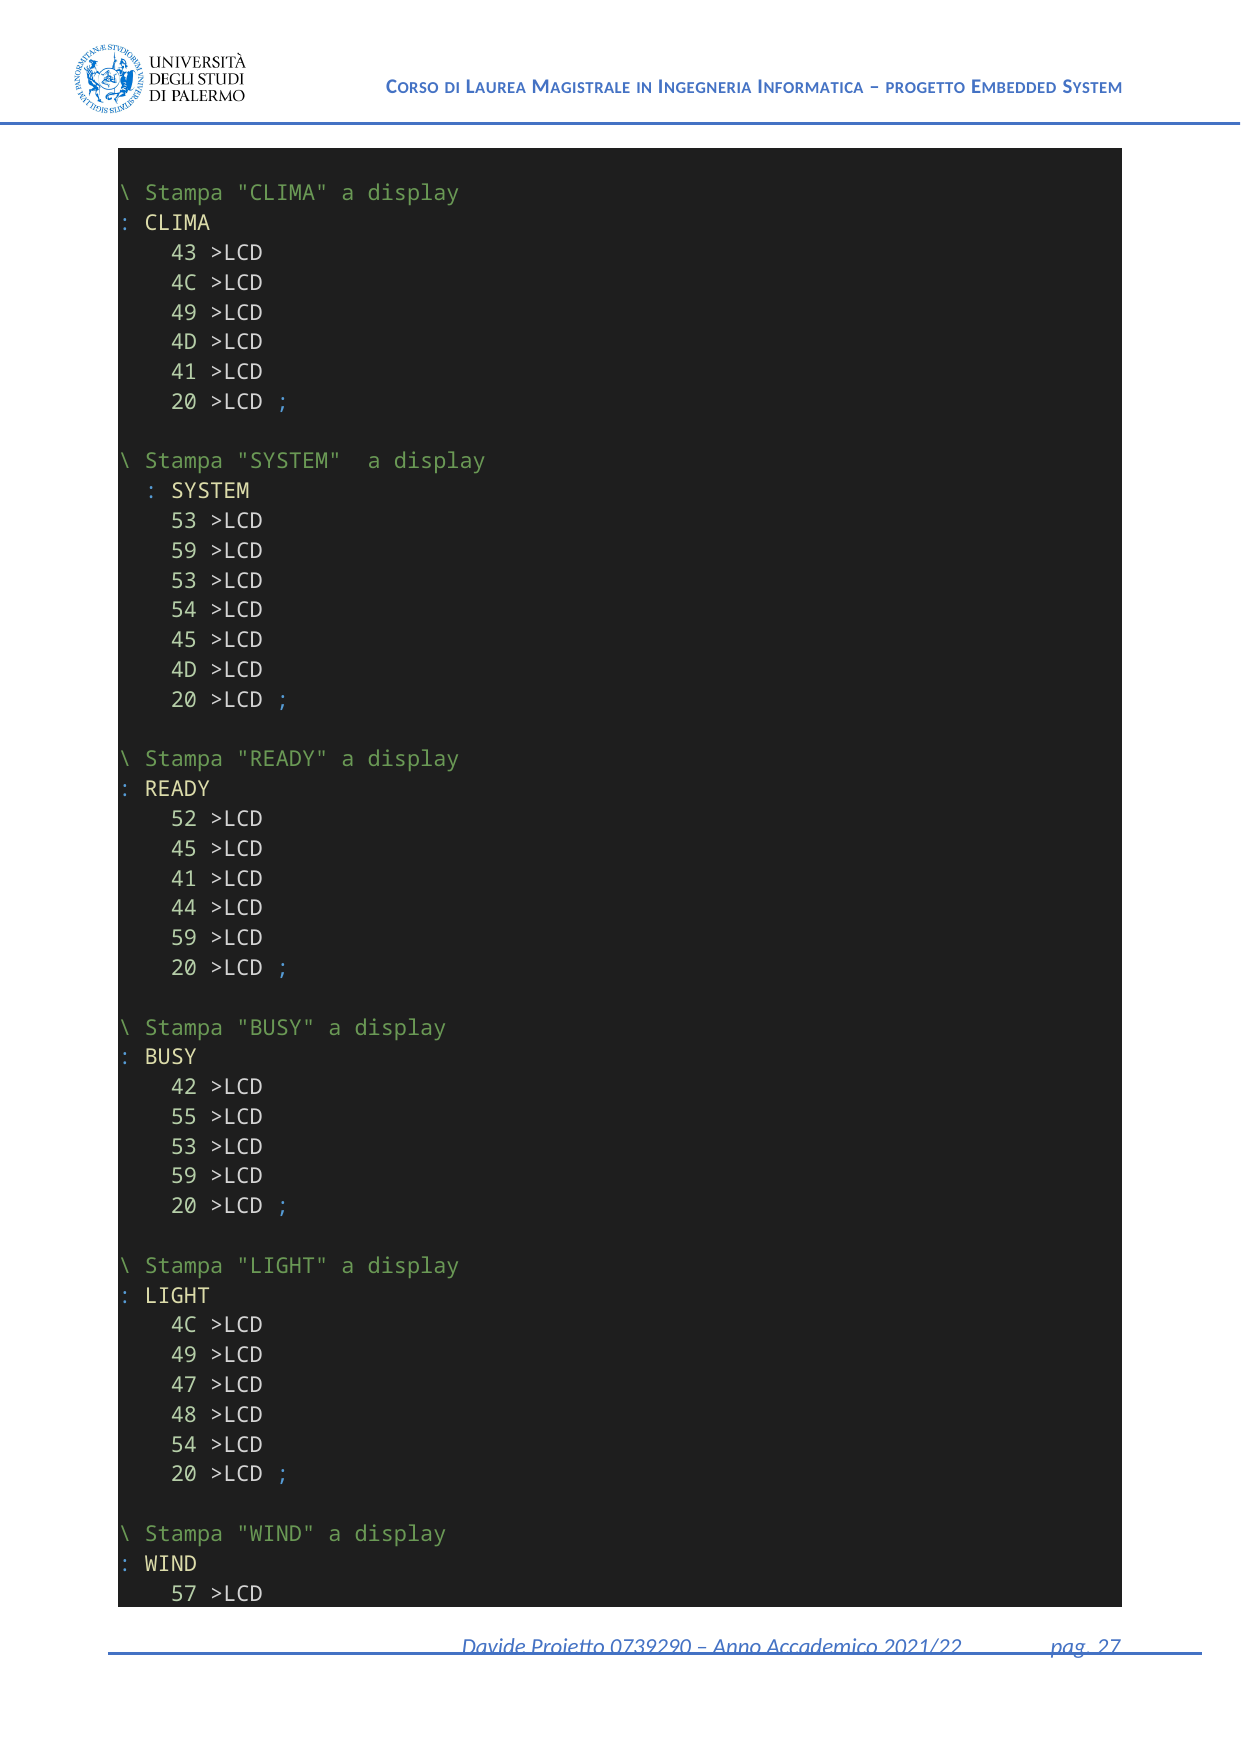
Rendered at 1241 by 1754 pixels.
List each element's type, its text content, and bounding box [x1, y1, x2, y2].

text 20 >LCD ; [118, 952, 1122, 982]
text 47 >LCD [118, 1369, 1122, 1399]
text 41 >LCD [118, 863, 1122, 892]
text 20 >LCD ; [118, 386, 1122, 416]
text 57 >LCD [118, 1578, 1122, 1607]
text \ Stampa "READY" a display [118, 743, 1122, 773]
text 49 >LCD [118, 1339, 1122, 1369]
text 20 >LCD ; [118, 1190, 1122, 1220]
text \ Stampa "CLIMA" a display [118, 177, 1122, 207]
text 43 >LCD [118, 237, 1122, 267]
text 4C >LCD [118, 267, 1122, 297]
text 20 >LCD ; [118, 1458, 1122, 1488]
text 53 >LCD [118, 1131, 1122, 1161]
text 20 >LCD ; [118, 684, 1122, 714]
text 44 >LCD [118, 892, 1122, 922]
text 45 >LCD [118, 624, 1122, 654]
text 59 >LCD [118, 922, 1122, 952]
text 45 >LCD [118, 833, 1122, 863]
text 48 >LCD [118, 1399, 1122, 1429]
text : BUSY [118, 1041, 1122, 1071]
text 55 >LCD [118, 1101, 1122, 1131]
text : WIND [118, 1548, 1122, 1578]
text : LIGHT [118, 1280, 1122, 1309]
text 4D >LCD [118, 654, 1122, 684]
text 54 >LCD [118, 1429, 1122, 1458]
text 52 >LCD [118, 803, 1122, 833]
text \ Stampa "WIND" a display [118, 1518, 1122, 1548]
text 53 >LCD [118, 565, 1122, 594]
text : CLIMA [118, 207, 1122, 237]
text 59 >LCD [118, 1161, 1122, 1190]
text \ Stampa "LIGHT" a display [118, 1250, 1122, 1280]
picture [72, 41, 252, 117]
text 53 >LCD [118, 505, 1122, 535]
text 42 >LCD [118, 1071, 1122, 1101]
text \ Stampa "BUSY" a display [118, 1012, 1122, 1041]
text 49 >LCD [118, 297, 1122, 326]
text 54 >LCD [118, 594, 1122, 624]
text 41 >LCD [118, 356, 1122, 386]
text 59 >LCD [118, 535, 1122, 565]
text 4D >LCD [118, 326, 1122, 356]
text \ Stampa "SYSTEM" a display [118, 446, 1122, 475]
text : READY [118, 773, 1122, 803]
text 4C >LCD [118, 1309, 1122, 1339]
text : SYSTEM [118, 475, 1122, 505]
